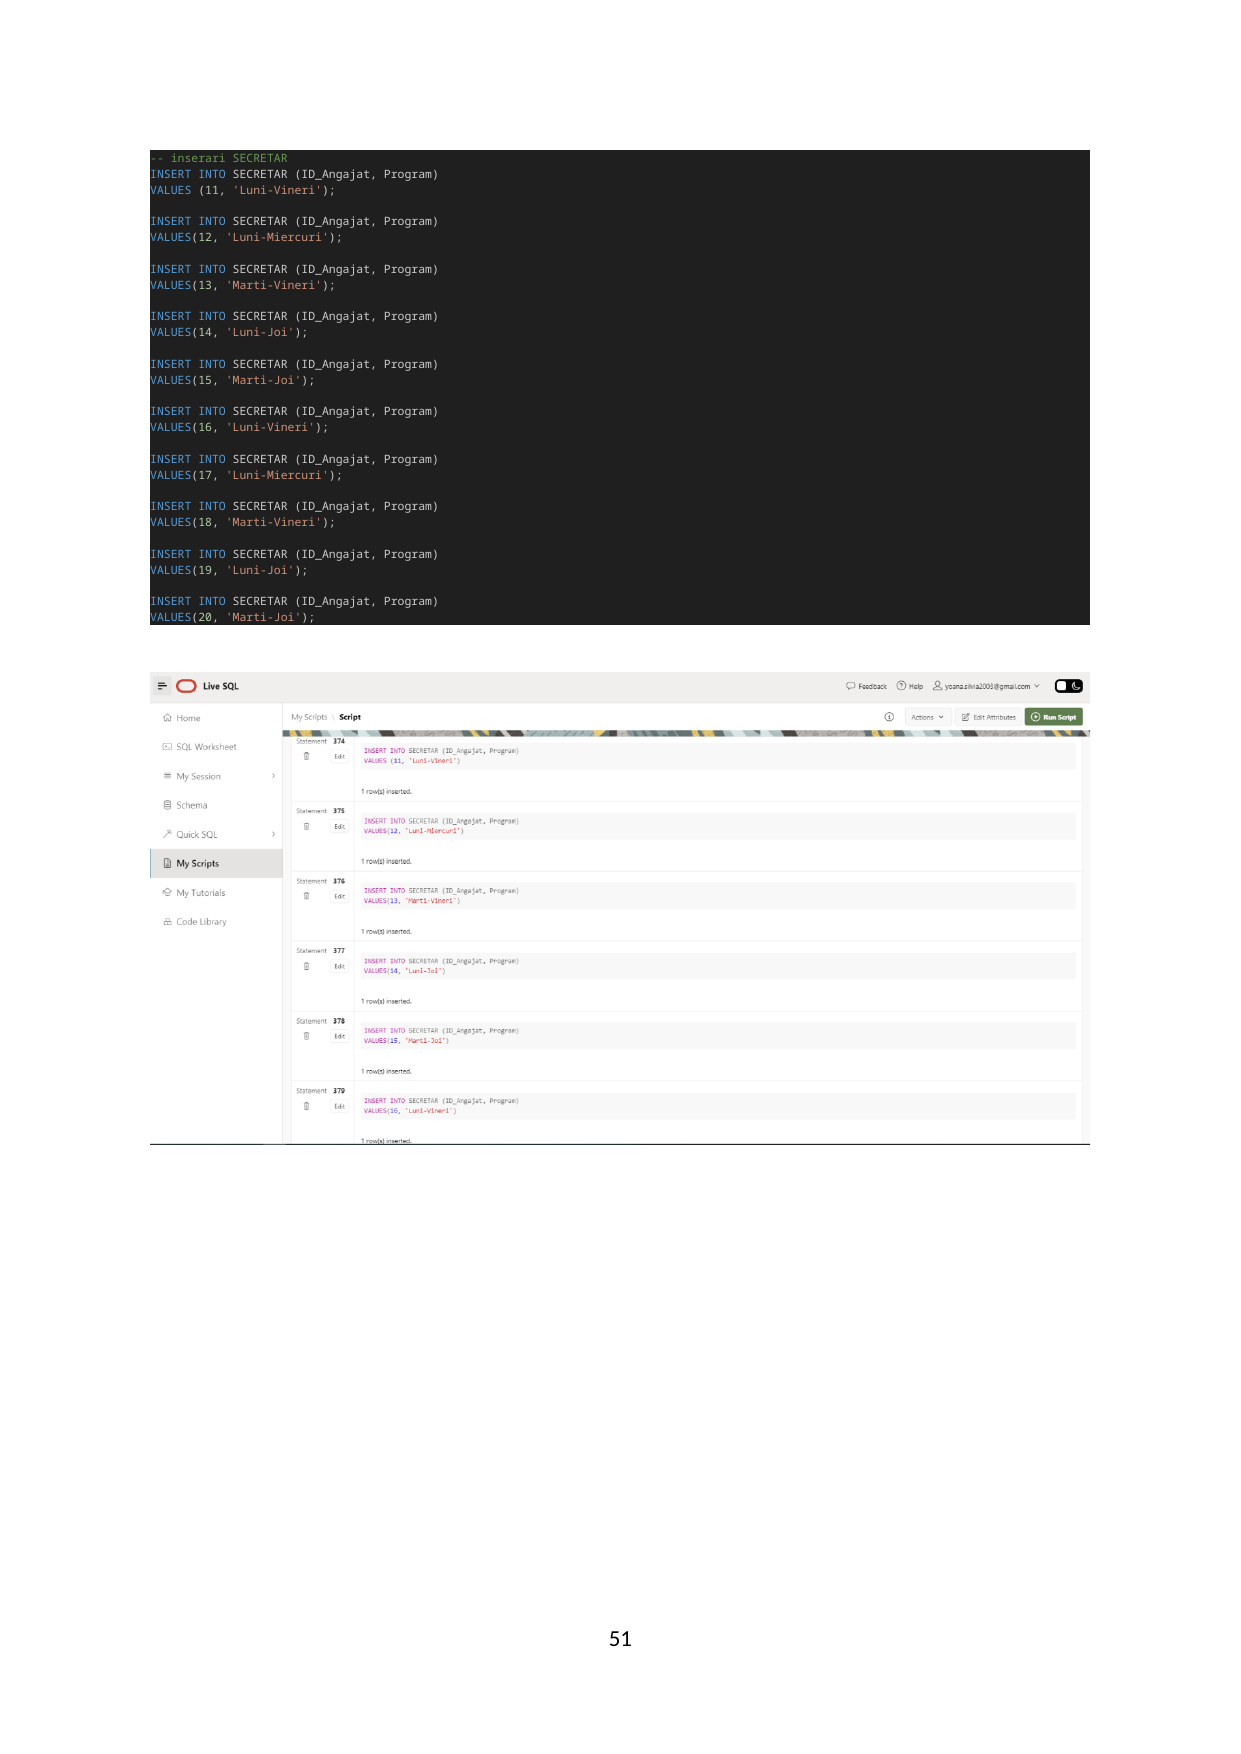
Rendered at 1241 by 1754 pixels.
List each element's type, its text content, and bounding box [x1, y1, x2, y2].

picture [150, 672, 1091, 1145]
text VALUES(18, 'Marti-Vineri'); [150, 514, 1090, 530]
text INSERT INTO SECRETAR (ID_Angajat, Program) [150, 593, 1090, 609]
text INSERT INTO SECRETAR (ID_Angajat, Program) [150, 546, 1090, 562]
text VALUES(14, 'Luni-Joi'); [150, 324, 1090, 340]
text INSERT INTO SECRETAR (ID_Angajat, Program) [150, 166, 1090, 182]
text INSERT INTO SECRETAR (ID_Angajat, Program) [150, 451, 1090, 467]
text VALUES(12, 'Luni-Miercuri'); [150, 229, 1090, 245]
text INSERT INTO SECRETAR (ID_Angajat, Program) [150, 308, 1090, 324]
text INSERT INTO SECRETAR (ID_Angajat, Program) [150, 261, 1090, 277]
text VALUES(15, 'Marti-Joi'); [150, 372, 1090, 387]
text VALUES(17, 'Luni-Miercuri'); [150, 467, 1090, 482]
text VALUES (11, 'Luni-Vineri'); [150, 182, 1090, 197]
text -- inserari SECRETAR [150, 150, 1090, 166]
text INSERT INTO SECRETAR (ID_Angajat, Program) [150, 403, 1090, 419]
text VALUES(16, 'Luni-Vineri'); [150, 419, 1090, 435]
text VALUES(19, 'Luni-Joi'); [150, 562, 1090, 577]
text INSERT INTO SECRETAR (ID_Angajat, Program) [150, 356, 1090, 372]
text VALUES(13, 'Marti-Vineri'); [150, 277, 1090, 292]
text INSERT INTO SECRETAR (ID_Angajat, Program) [150, 213, 1090, 229]
text VALUES(20, 'Marti-Joi'); [150, 609, 1090, 625]
text INSERT INTO SECRETAR (ID_Angajat, Program) [150, 498, 1090, 514]
